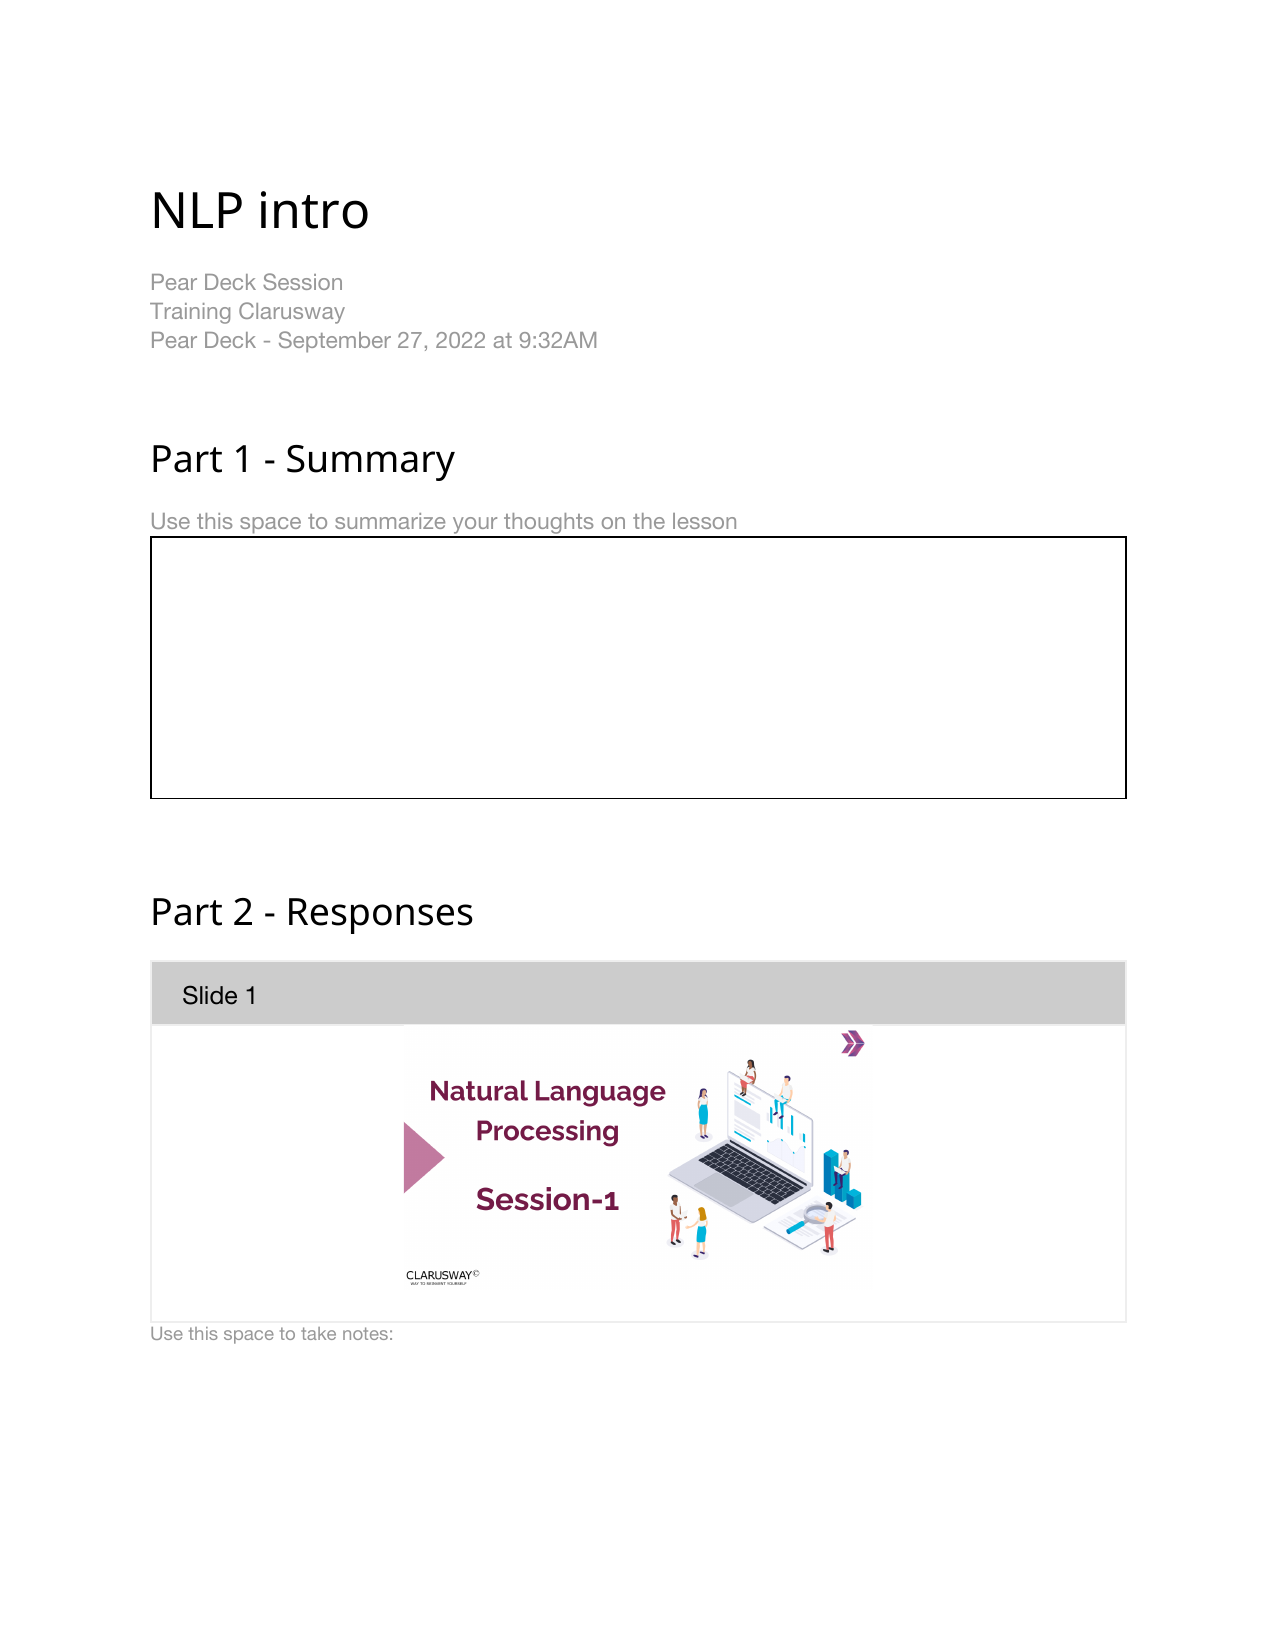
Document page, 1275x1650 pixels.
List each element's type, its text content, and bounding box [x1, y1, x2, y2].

text Use this space to summarize your thoughts on the lesson [150, 507, 1125, 536]
table_header [152, 538, 1125, 797]
subtitle Part 1 - Summary [150, 433, 1125, 484]
subtitle Part 2 - Responses [150, 886, 1125, 937]
text Pear Deck - September 27, 2022 at 9:32AM [150, 326, 1125, 355]
subtitle NLP intro [150, 175, 1125, 243]
text Training Clarusway [150, 297, 1125, 326]
text Pear Deck Session [150, 268, 1125, 297]
table_cell [152, 1026, 1125, 1321]
table_header Slide 1 [152, 962, 1125, 1024]
text Use this space to take notes: [150, 1323, 1125, 1346]
picture [403, 1025, 873, 1290]
